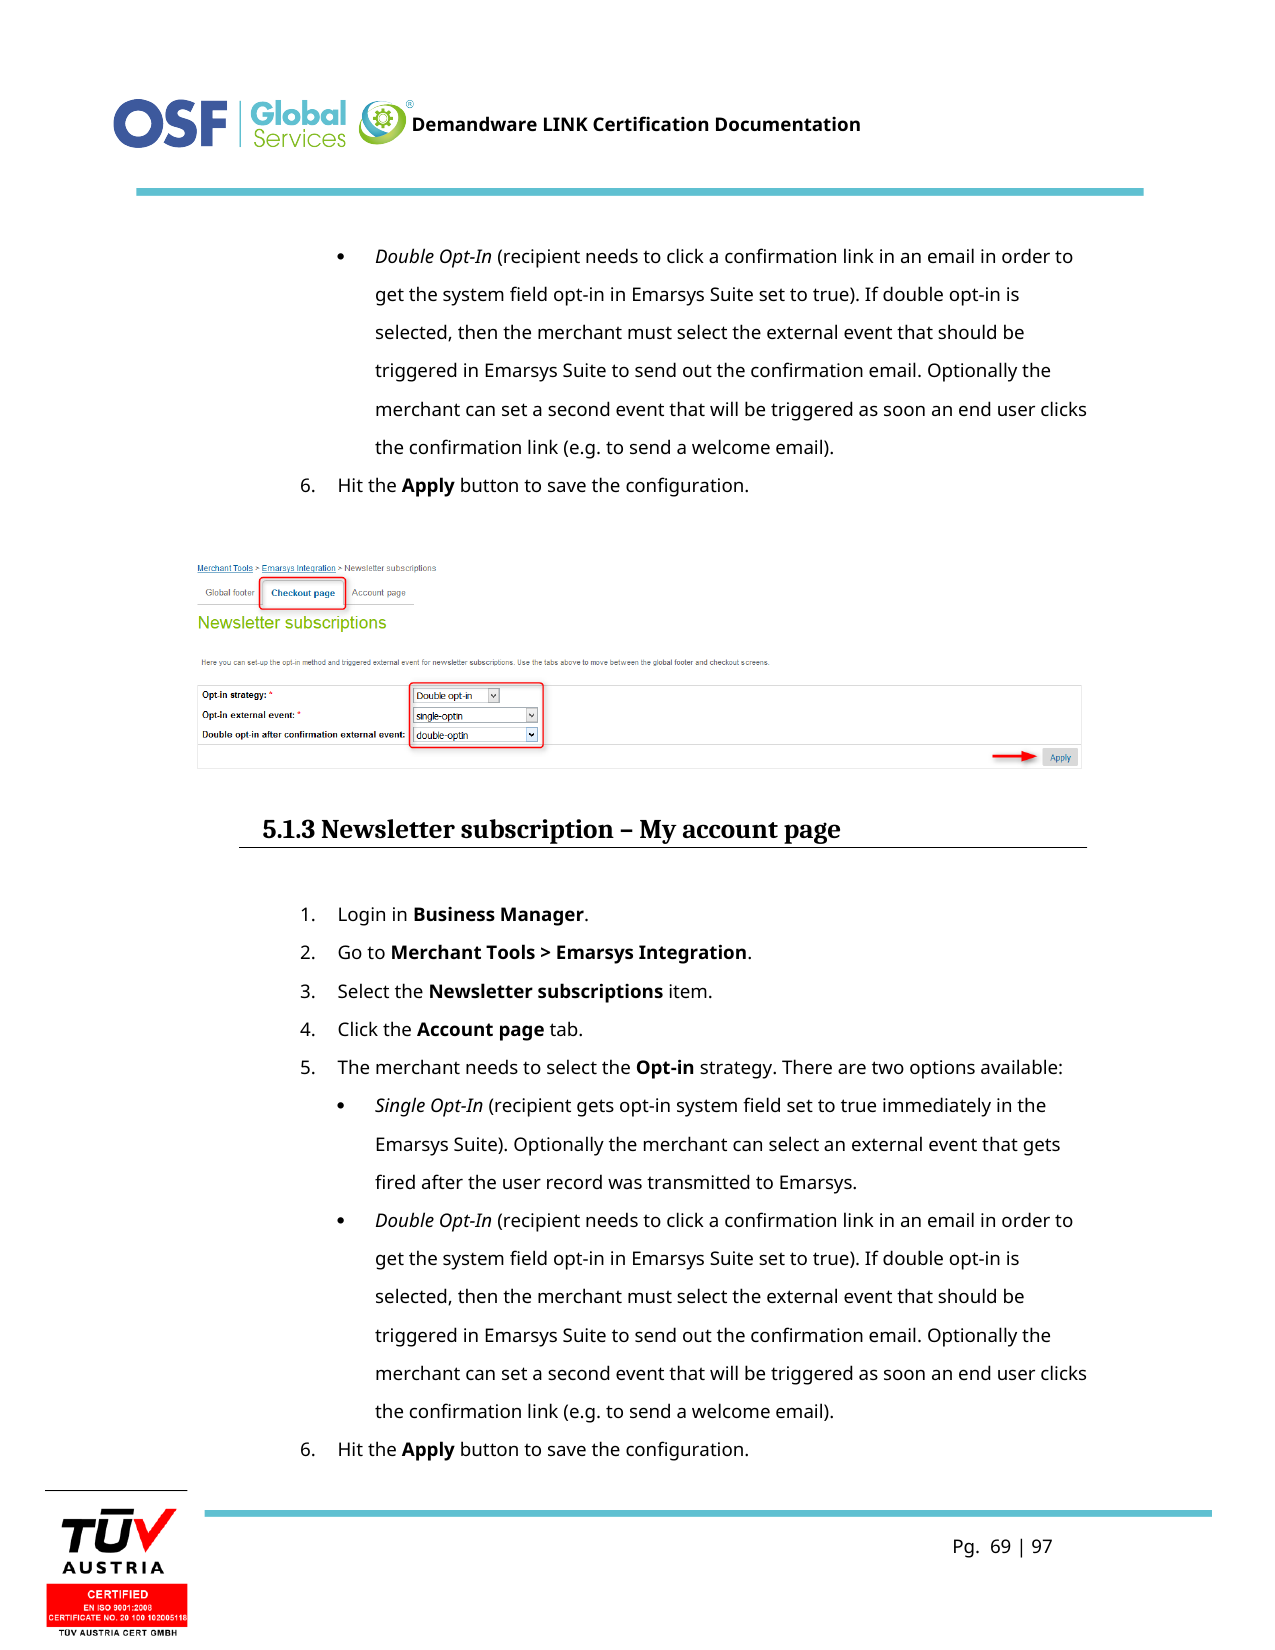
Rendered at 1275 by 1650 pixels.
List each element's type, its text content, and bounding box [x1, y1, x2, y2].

picture [136, 188, 1144, 196]
list The merchant needs to select the Opt-in strategy. There are two options available: [300, 1054, 1087, 1080]
list Login in Business Manager. [300, 901, 1087, 927]
subtitle 5.1.3 Newsletter subscription – My account page [239, 814, 1087, 847]
picture [204, 1510, 1212, 1517]
picture [43, 1490, 187, 1634]
list Hit the Apply button to save the configuration. [300, 472, 1087, 498]
list Double Opt-In (recipient needs to click a confirmation link in an email in order to get the system field opt-in in Emarsys Suite set to true). If double opt-in is selected, then the merchant must select the external event that should be triggered in Emarsys Suite to send out the confirmation email. Optionally the merchant can set a second event that will be triggered as soon an end user clicks the confirmation link (e.g. to send a welcome email). [337, 1207, 1087, 1424]
list Go to Merchant Tools > Emarsys Integration. [300, 940, 1087, 965]
list Hit the Apply button to save the configuration. [300, 1437, 1087, 1462]
list Double Opt-In (recipient needs to click a confirmation link in an email in order to get the system field opt-in in Emarsys Suite set to true). If double opt-in is selected, then the merchant must select the external event that should be triggered in Emarsys Suite to send out the confirmation email. Optionally the merchant can set a second event that will be triggered as soon an end user clicks the confirmation link (e.g. to send a welcome email). [337, 243, 1087, 460]
picture [113, 99, 414, 148]
picture [187, 548, 1088, 777]
list Select the Newsletter subscriptions item. [300, 978, 1087, 1003]
list Click the Account page tab. [300, 1016, 1087, 1042]
list Single Opt-In (recipient gets opt-in system field set to true immediately in the Emarsys Suite). Optionally the merchant can select an external event that gets fired after the user record was transmitted to Emarsys. [337, 1093, 1087, 1194]
